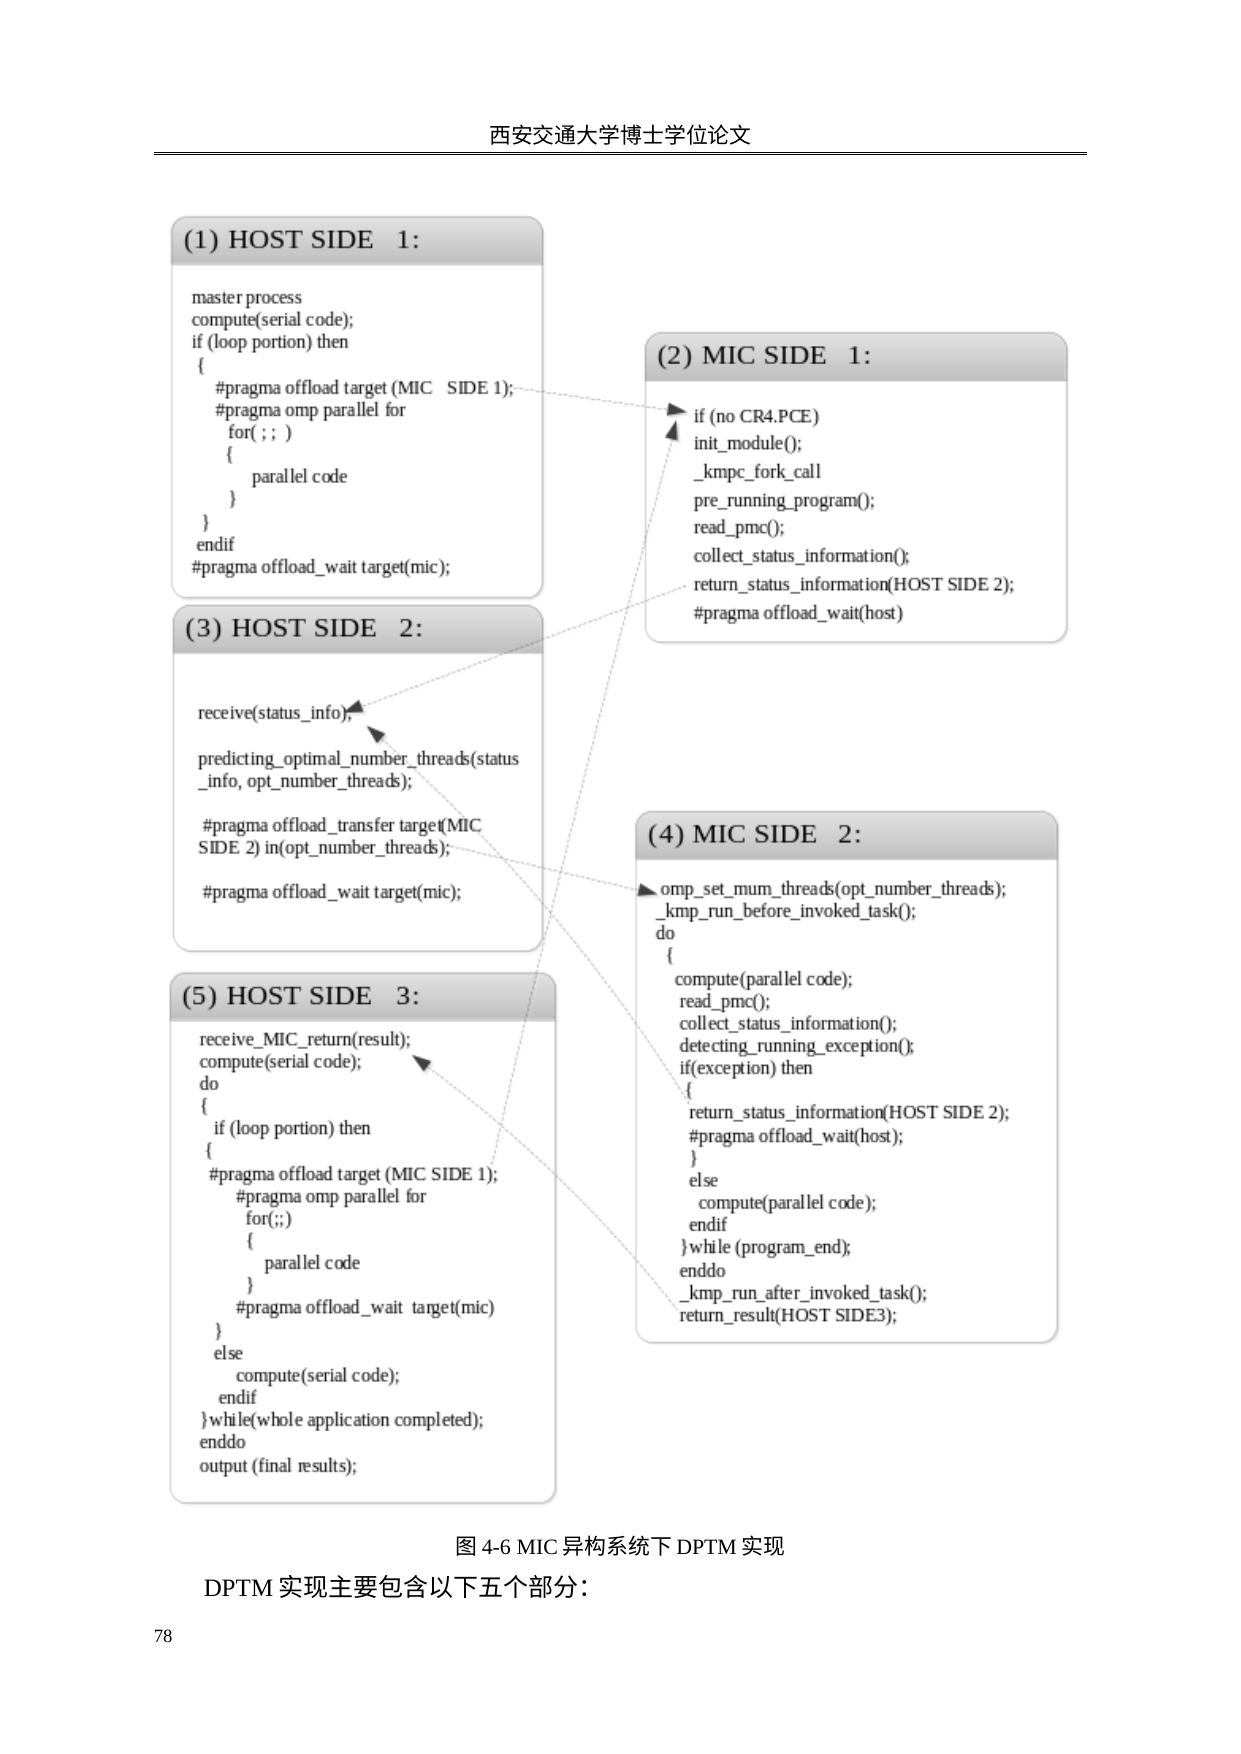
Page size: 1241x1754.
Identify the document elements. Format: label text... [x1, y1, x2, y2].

text DPTM实现主要包含以下五个部分： [153, 1567, 1087, 1603]
text 图4-6 MIC异构系统下DPTM实现 [153, 177, 1087, 1561]
